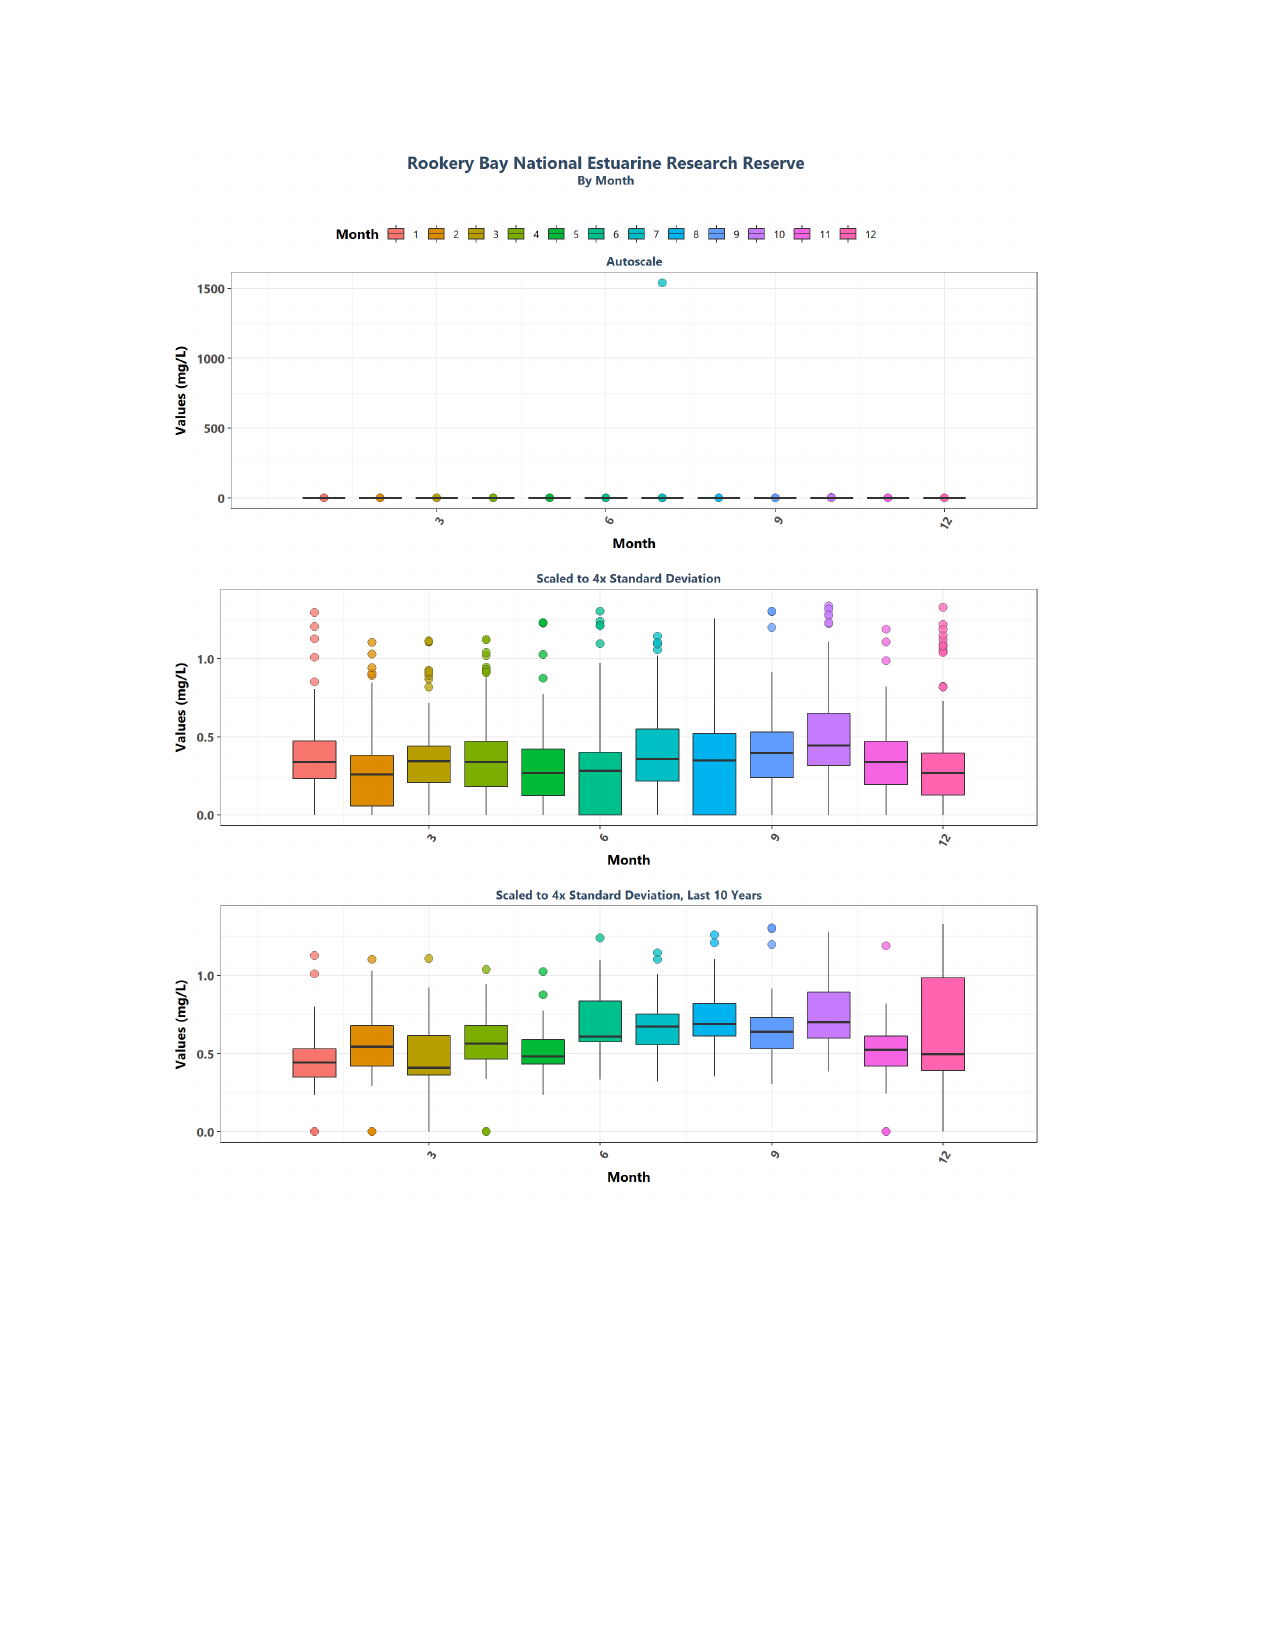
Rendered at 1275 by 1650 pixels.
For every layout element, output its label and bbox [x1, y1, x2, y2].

picture [168, 150, 1044, 1200]
